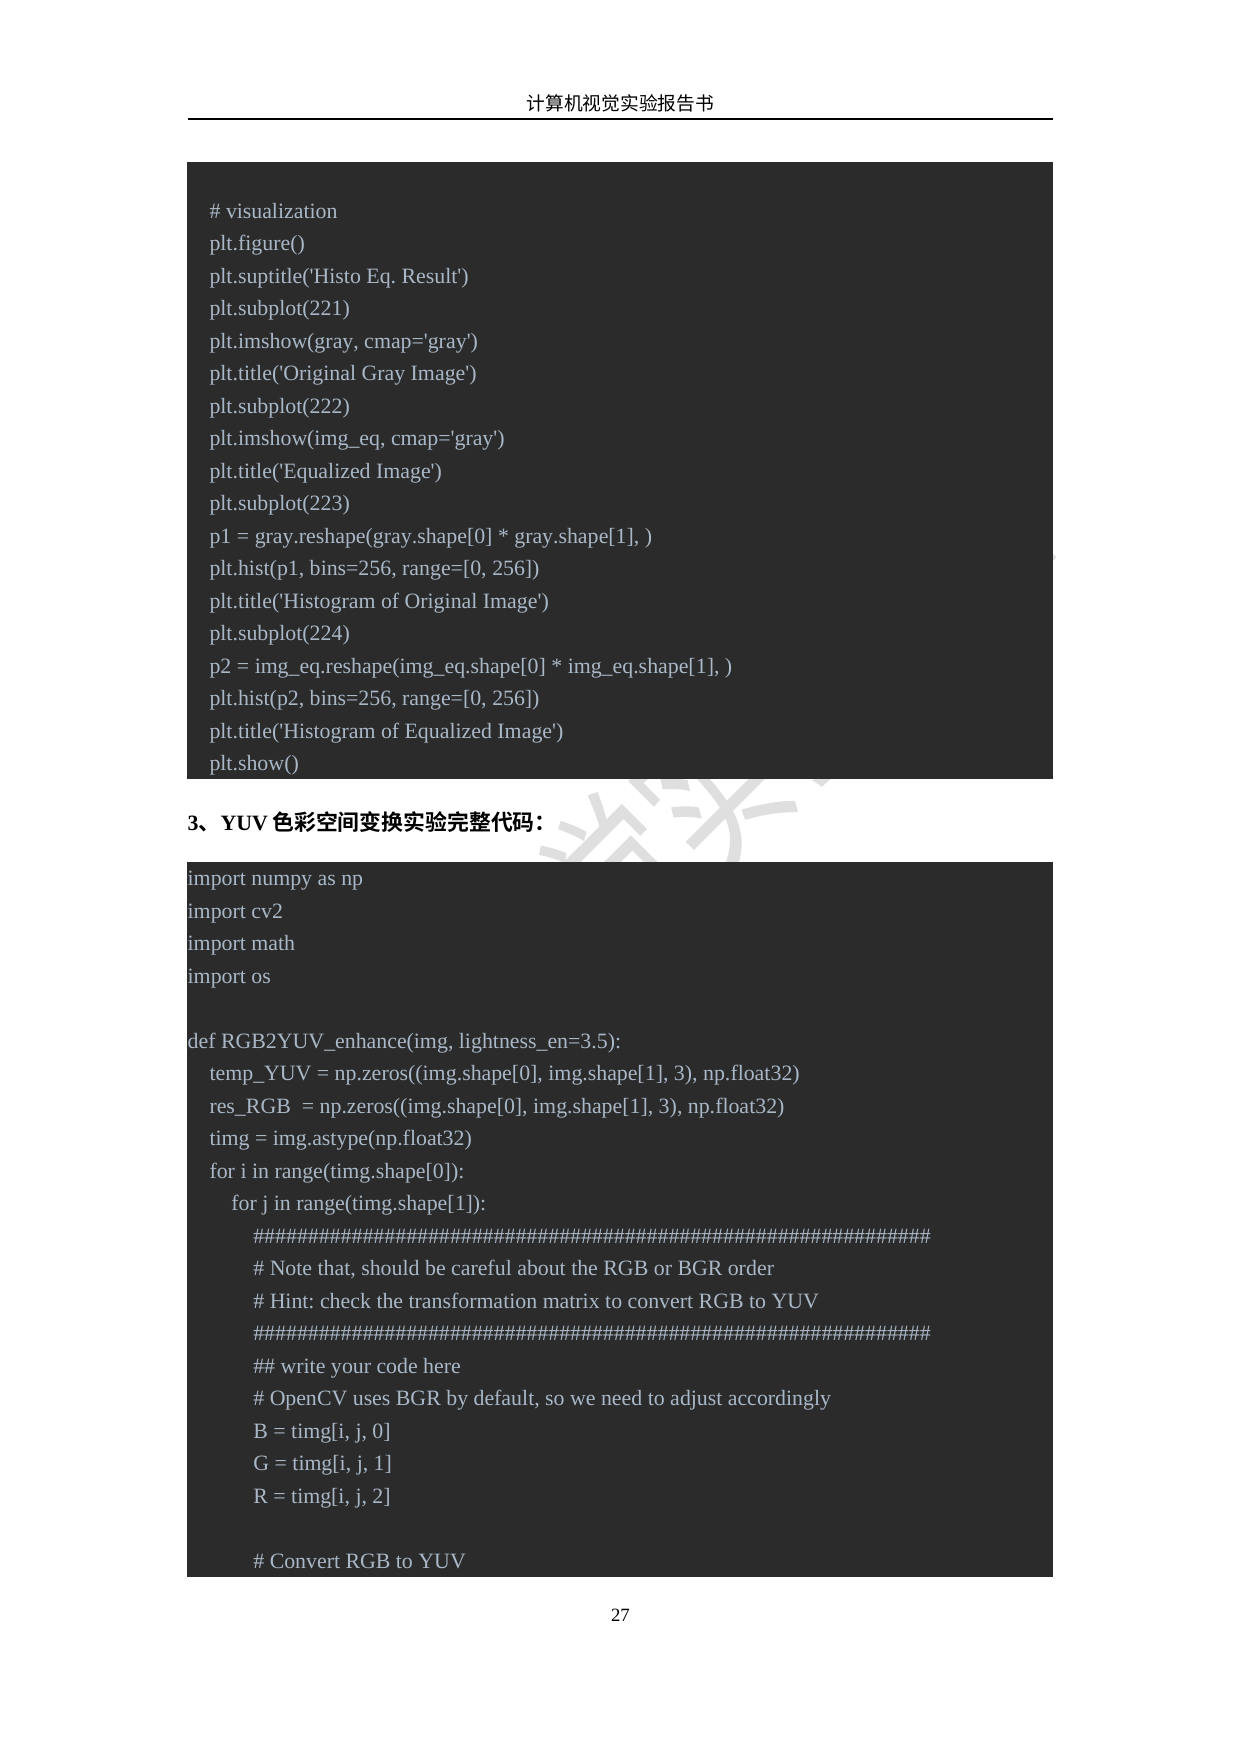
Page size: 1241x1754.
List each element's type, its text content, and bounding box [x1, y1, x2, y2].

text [187, 162, 1053, 779]
text 3、YUV色彩空间变换实验完整代码： [187, 804, 1053, 837]
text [187, 862, 1053, 1577]
